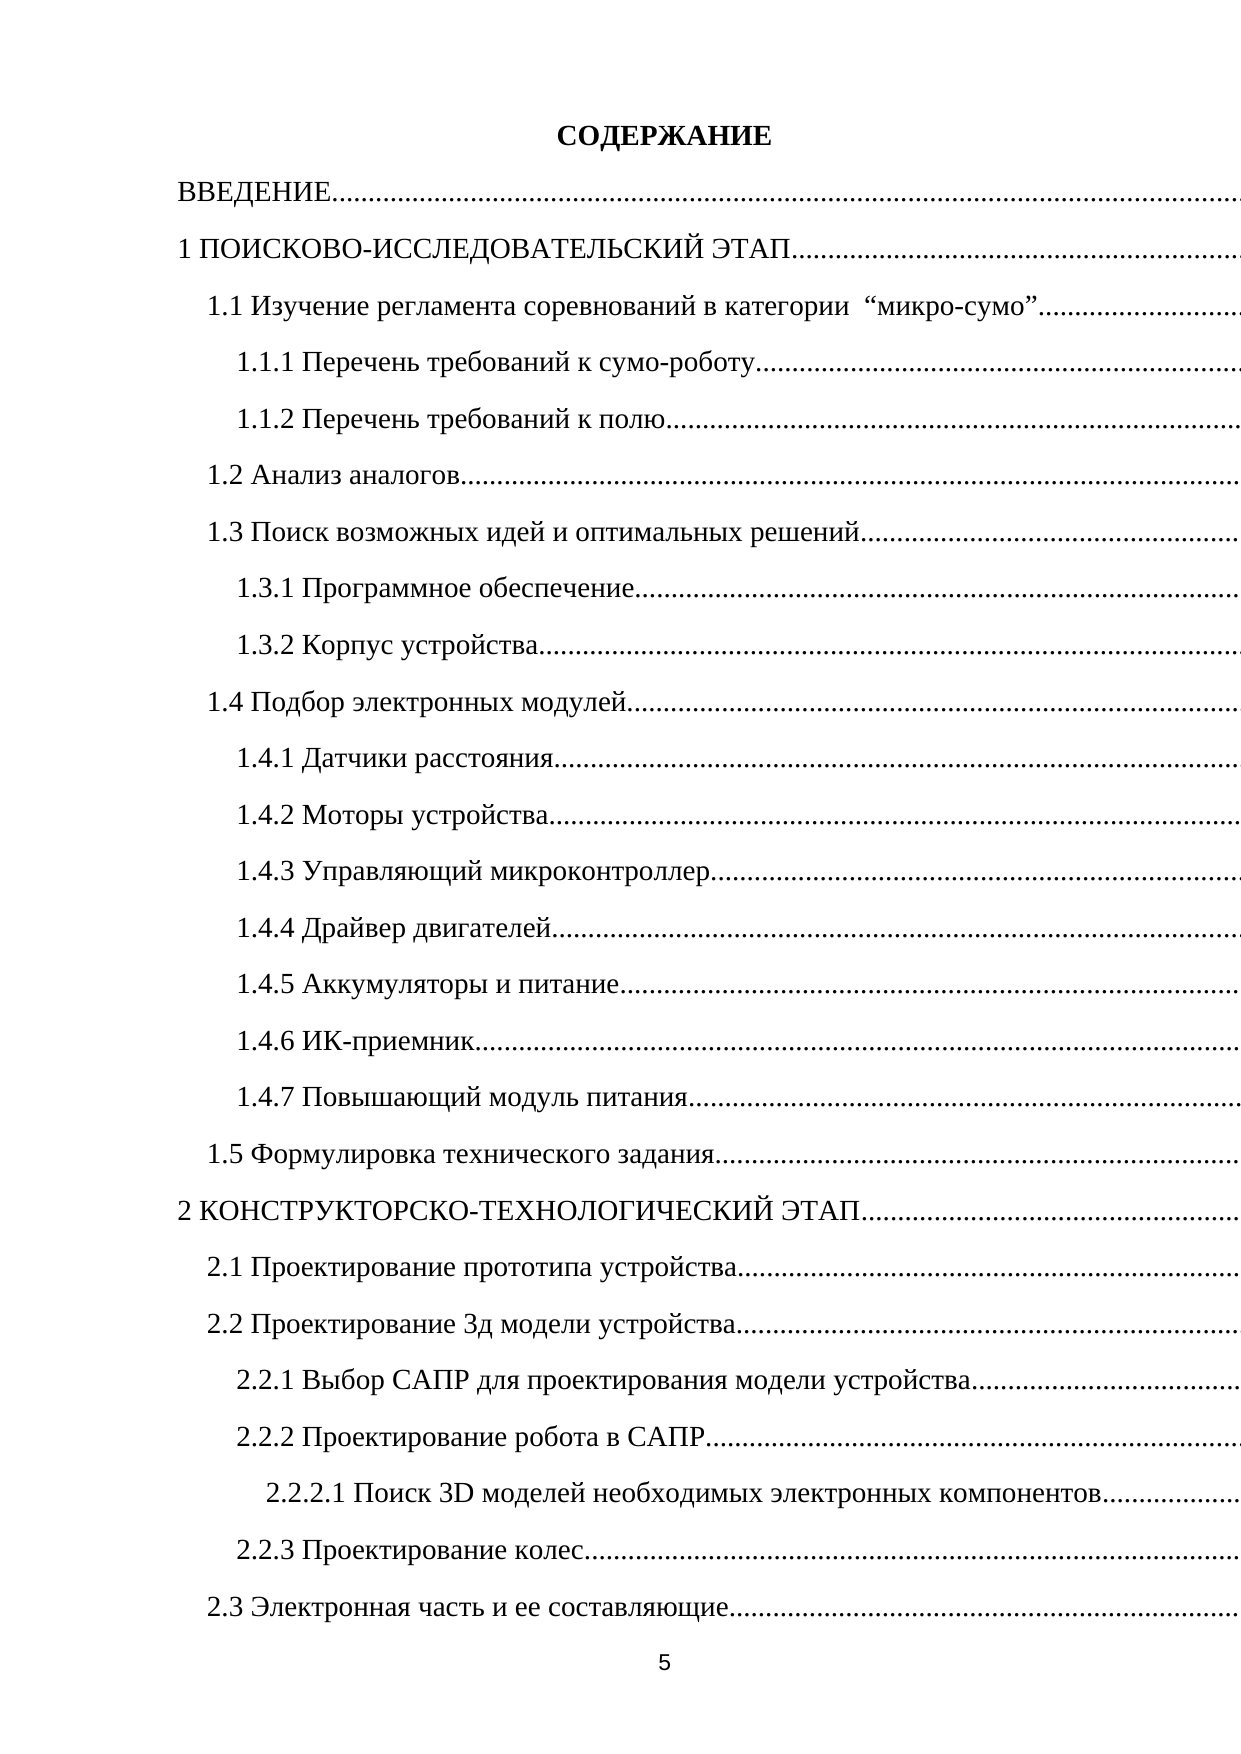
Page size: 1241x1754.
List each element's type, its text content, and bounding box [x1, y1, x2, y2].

text СОДЕРЖАНИЕ [177, 118, 1152, 152]
